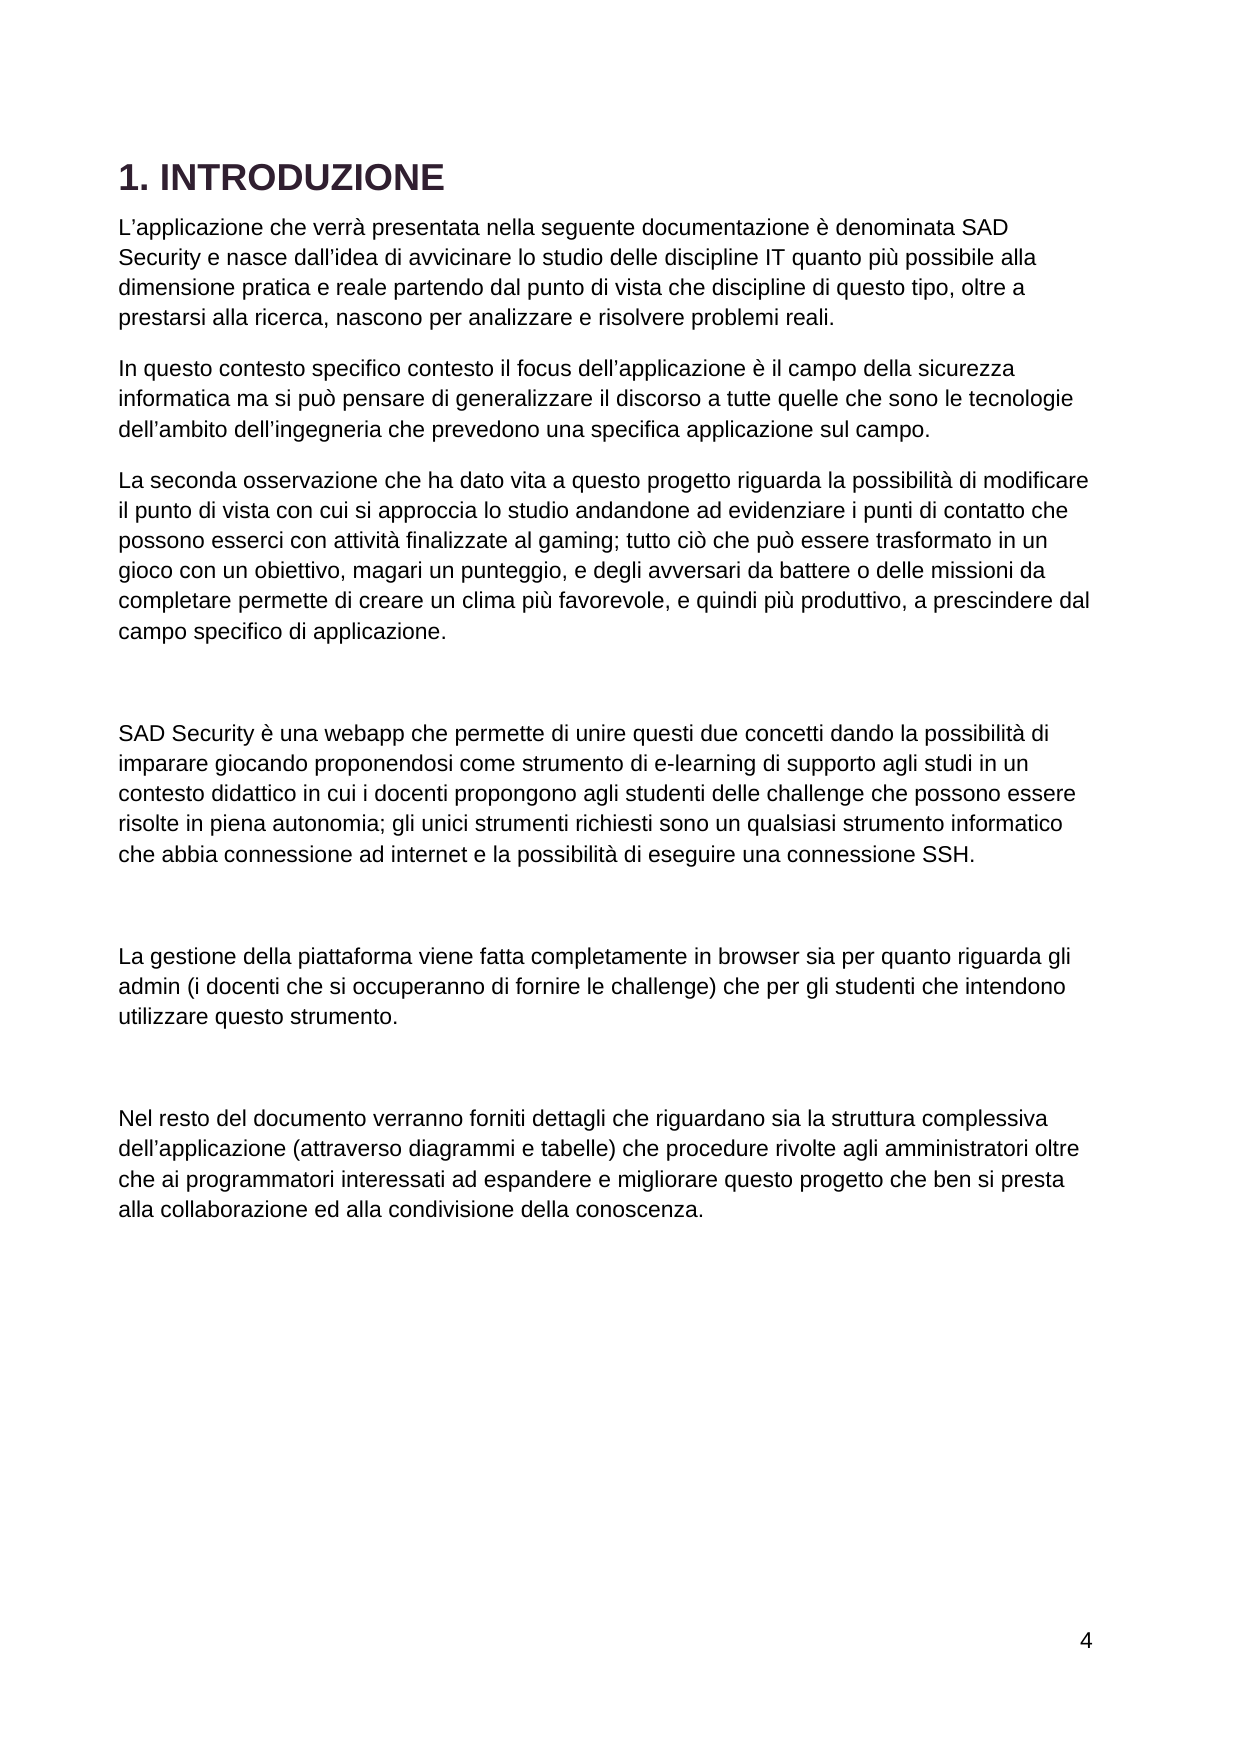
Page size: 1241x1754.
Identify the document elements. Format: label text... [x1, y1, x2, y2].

text In questo contesto specifico contesto il focus dell’applicazione è il campo della sicurezza informatica ma si può pensare di generalizzare il discorso a tutte quelle che sono le tecnologie dell’ambito dell’ingegneria che prevedono una specifica applicazione sul campo. [118, 355, 1092, 442]
text SAD Security è una webapp che permette di unire questi due concetti dando la possibilità di imparare giocando proponendosi come strumento di e-learning di supporto agli studi in un contesto didattico in cui i docenti propongono agli studenti delle challenge che possono essere risolte in piena autonomia; gli unici strumenti richiesti sono un qualsiasi strumento informatico che abbia connessione ad internet e la possibilità di eseguire una connessione SSH. [118, 720, 1092, 867]
text Nel resto del documento verranno forniti dettagli che riguardano sia la struttura complessiva dell’applicazione (attraverso diagrammi e tabelle) che procedure rivolte agli amministratori oltre che ai programmatori interessati ad espandere e migliorare questo progetto che ben si presta alla collaborazione ed alla condivisione della conoscenza. [118, 1105, 1092, 1222]
subtitle 1. INTRODUZIONE [118, 156, 1092, 199]
text L’applicazione che verrà presentata nella seguente documentazione è denominata SAD Security e nasce dall’idea di avvicinare lo studio delle discipline IT quanto più possibile alla dimensione pratica e reale partendo dal punto di vista che discipline di questo tipo, oltre a prestarsi alla ricerca, nascono per analizzare e risolvere problemi reali. [118, 213, 1092, 331]
text La seconda osservazione che ha dato vita a questo progetto riguarda la possibilità di modificare il punto di vista con cui si approccia lo studio andandone ad evidenziare i punti di contatto che possono esserci con attività finalizzate al gaming; tutto ciò che può essere trasformato in un gioco con un obiettivo, magari un punteggio, e degli avversari da battere o delle missioni da completare permette di creare un clima più favorevole, e quindi più produttivo, a prescindere dal campo specifico di applicazione. [118, 467, 1092, 644]
text La gestione della piattaforma viene fatta completamente in browser sia per quanto riguarda gli admin (i docenti che si occuperanno di fornire le challenge) che per gli studenti che intendono utilizzare questo strumento. [118, 943, 1092, 1029]
